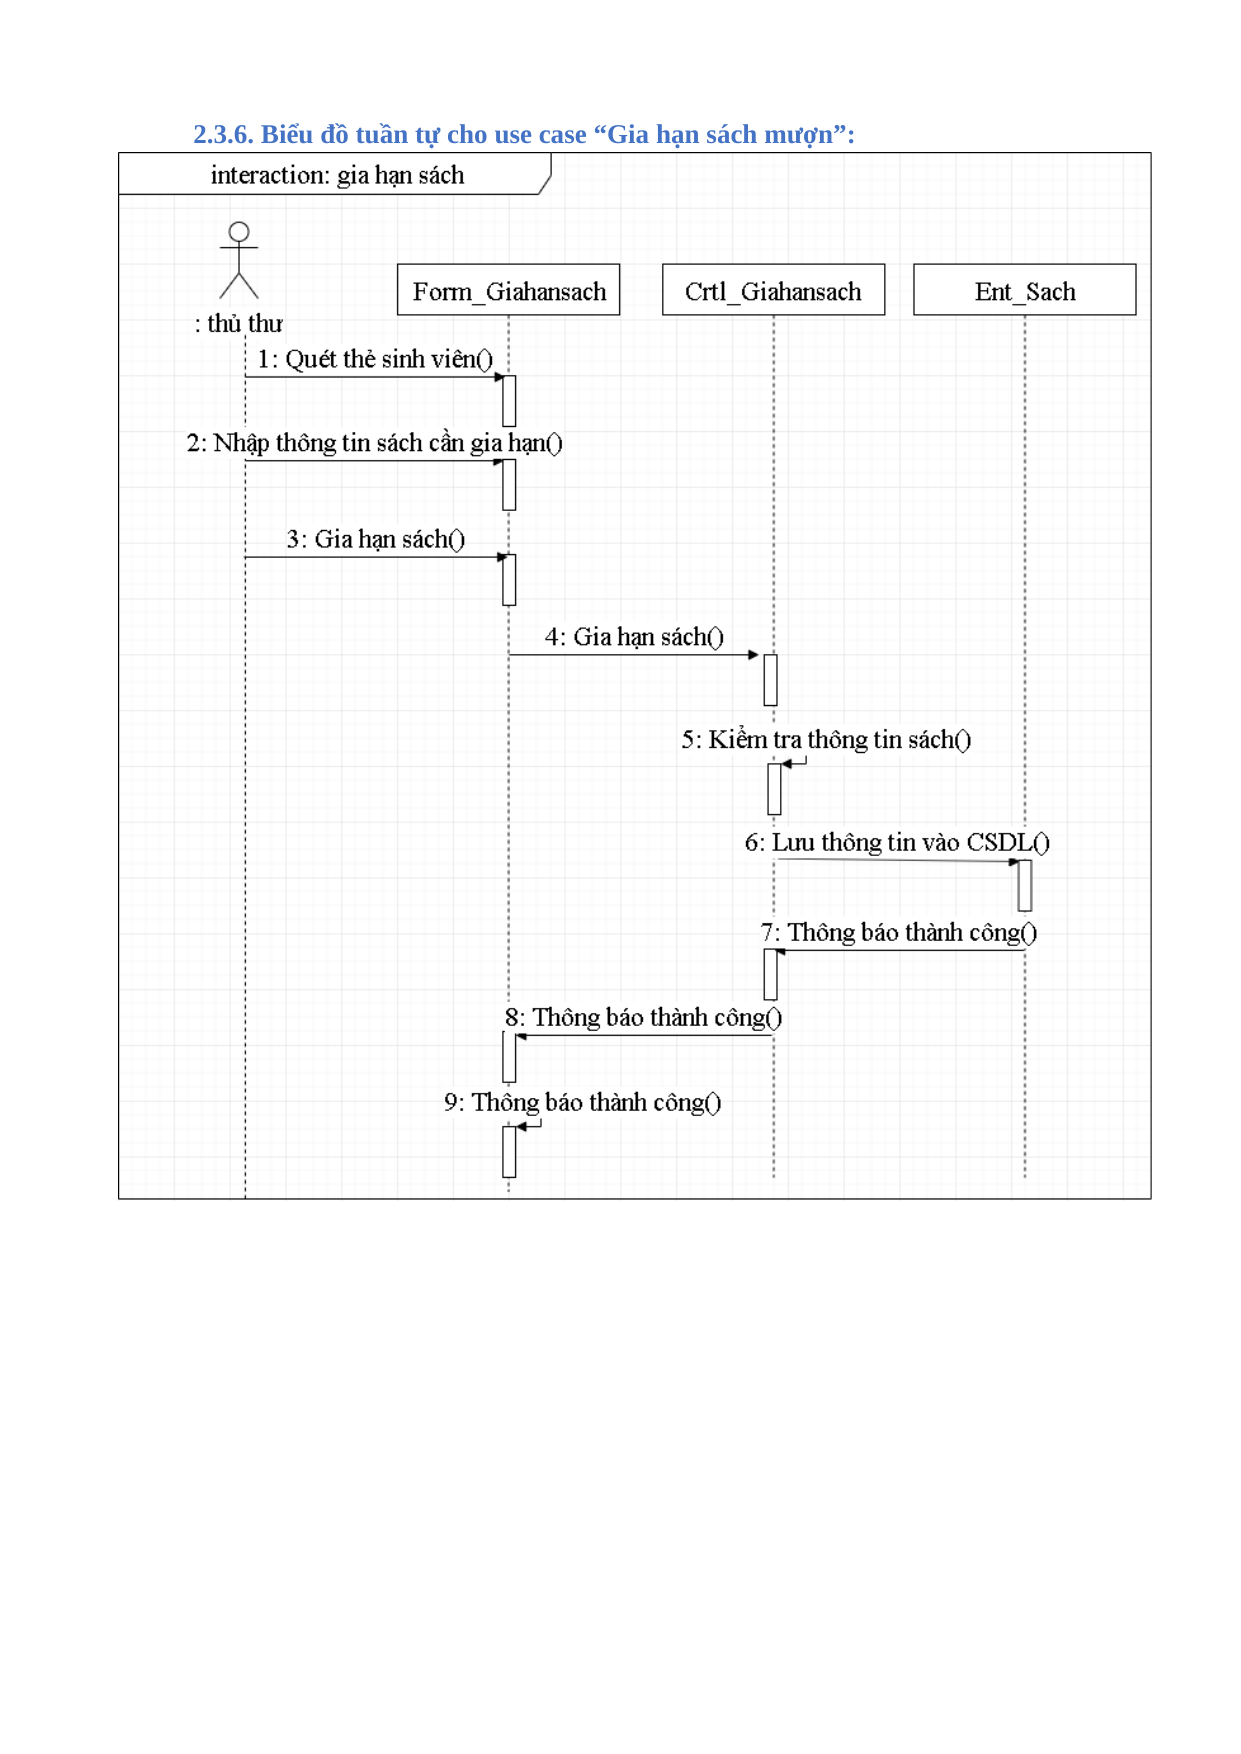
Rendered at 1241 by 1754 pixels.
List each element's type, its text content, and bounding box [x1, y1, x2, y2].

picture [118, 152, 1152, 1201]
subtitle 2.3.6. Biểu đồ tuần tự cho use case “Gia hạn sách mượn”: [118, 118, 1152, 149]
